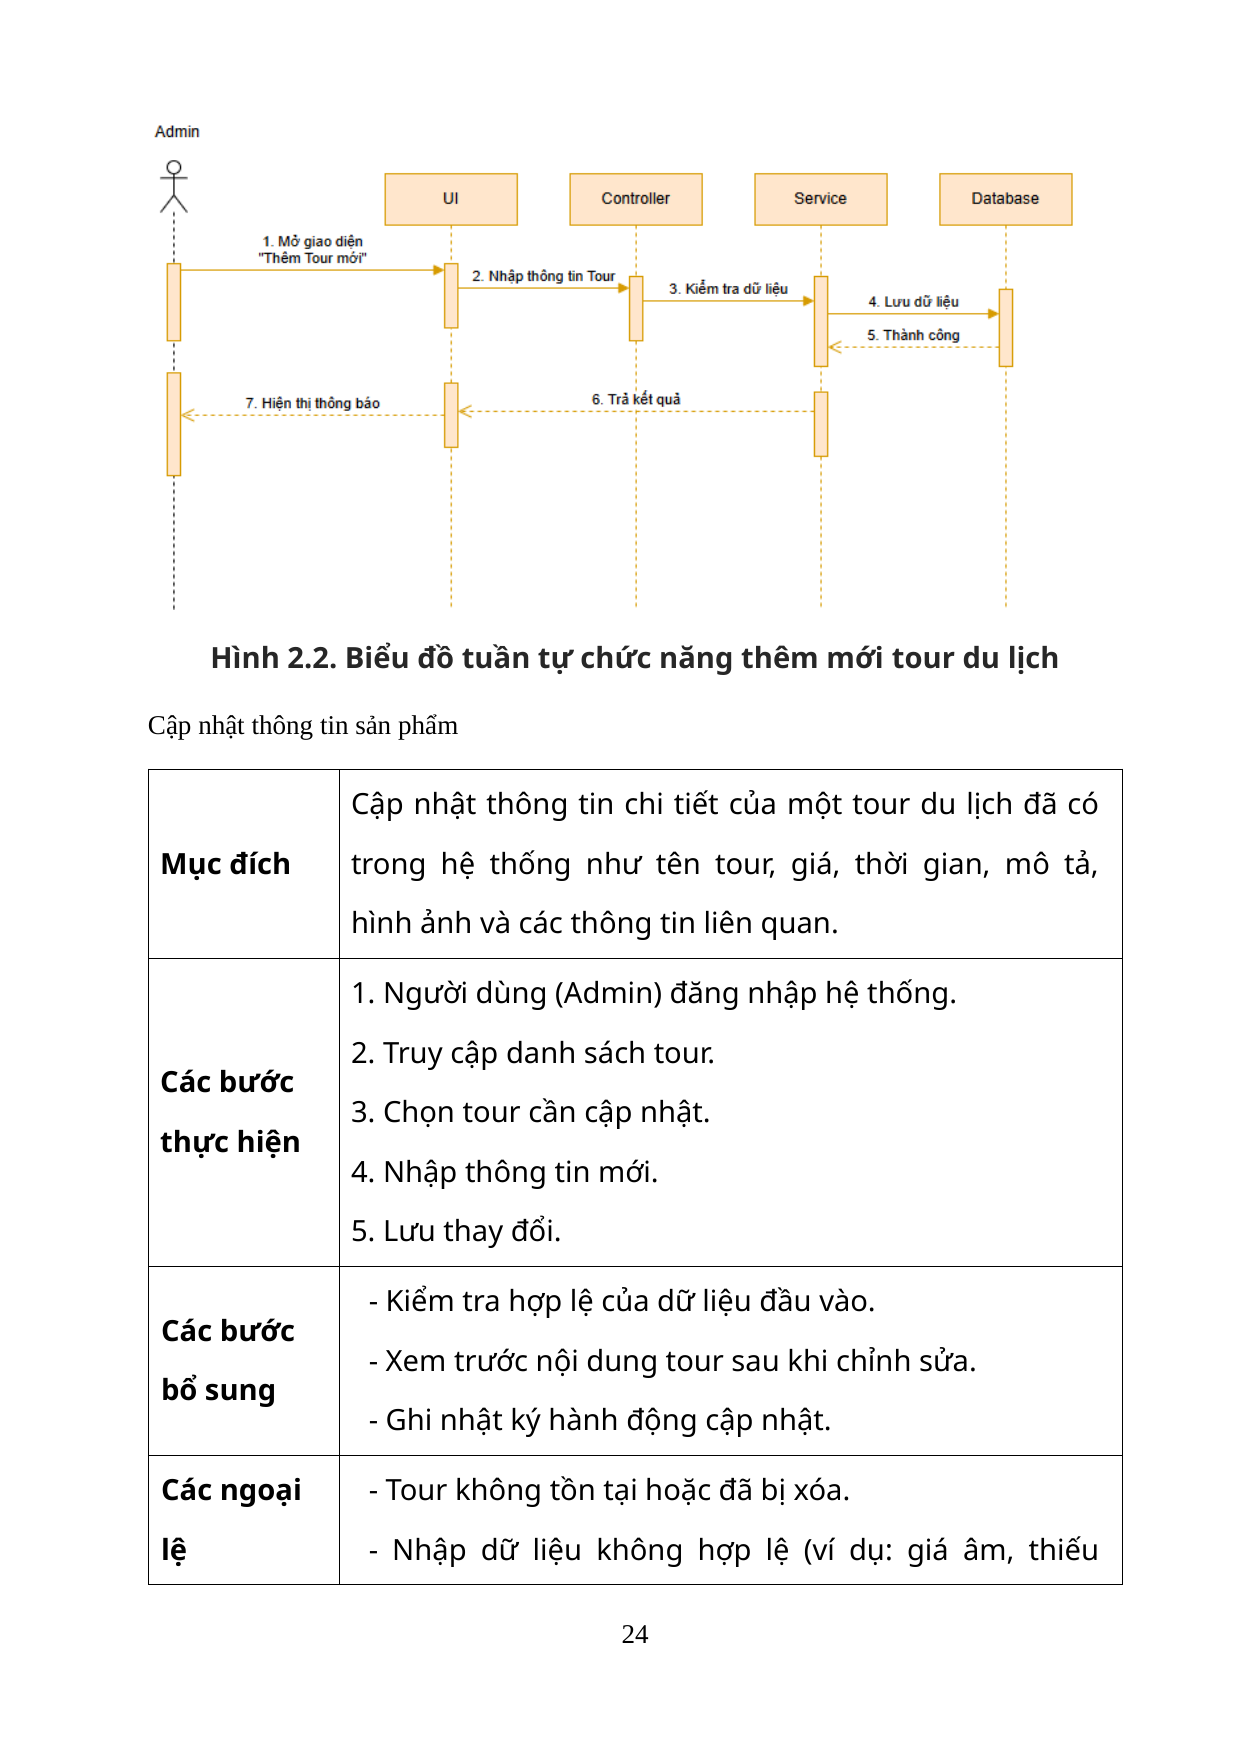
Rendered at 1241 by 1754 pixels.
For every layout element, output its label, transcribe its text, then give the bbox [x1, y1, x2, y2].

table_cell Các bước thực hiện [149, 959, 339, 1266]
text Cập nhật thông tin sản phẩm [148, 709, 1122, 741]
table_header Cập nhật thông tin chi tiết của một tour du lịch đã có trong hệ thống như tên tour, giá, thời gian, mô tả, hình ảnh và các thông tin liên quan. [340, 770, 1122, 958]
table_header Mục đích [149, 770, 339, 958]
table_cell Các ngoại lệ [149, 1456, 339, 1584]
subtitle Hình 2.2. Biểu đồ tuần tự chức năng thêm mới tour du lịch [148, 637, 1122, 677]
table_cell - Kiểm tra hợp lệ của dữ liệu đầu vào. - Xem trước nội dung tour sau khi chỉnh sửa. - Ghi nhật ký hành động cập nhật. [340, 1267, 1122, 1455]
table_cell 1. Người dùng (Admin) đăng nhập hệ thống. 2. Truy cập danh sách tour. 3. Chọn tour cần cập nhật. 4. Nhập thông tin mới. 5. Lưu thay đổi. [340, 959, 1122, 1266]
table_cell Các bước bổ sung [149, 1267, 339, 1455]
picture [147, 118, 1123, 610]
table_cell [340, 1456, 1122, 1584]
